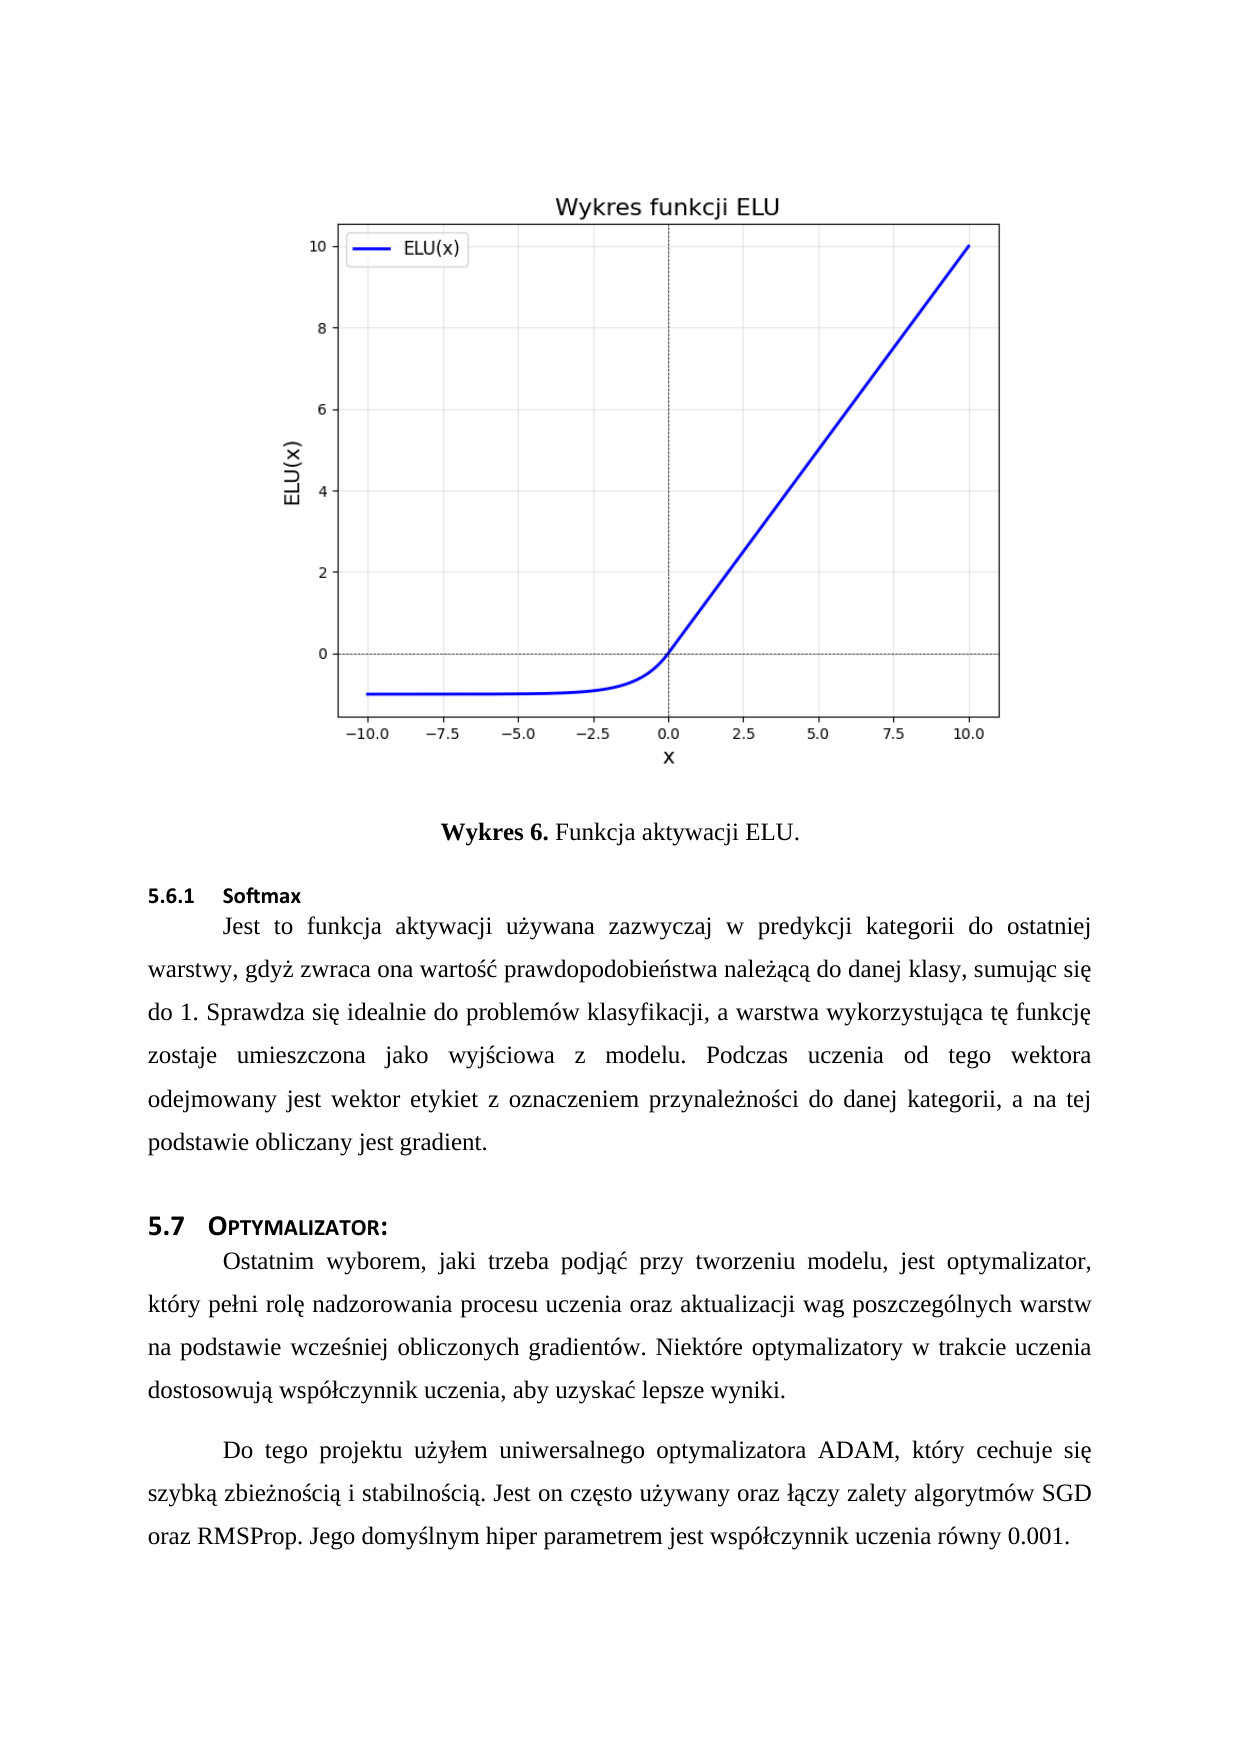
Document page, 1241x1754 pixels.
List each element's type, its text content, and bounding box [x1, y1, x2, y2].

subtitle Optymalizator: [148, 1207, 1093, 1243]
text Ostatnim wyborem, jaki trzeba podjąć przy tworzeniu modelu, jest optymalizator, który pełni rolę nadzorowania procesu uczenia oraz aktualizacji wag poszczególnych warstw na podstawie wcześniej obliczonych gradientów. Niektóre optymalizatory w trakcie uczenia dostosowują współczynnik uczenia, aby uzyskać lepsze wyniki. [148, 1246, 1093, 1404]
subtitle Softmax [148, 881, 1093, 909]
text Do tego projektu użyłem uniwersalnego optymalizatora ADAM, który cechuje się szybką zbieżnością i stabilnością. Jest on często używany oraz łączy zalety algorytmów SGD oraz RMSProp. Jego domyślnym hiper parametrem jest współczynnik uczenia równy 0.001. [148, 1435, 1093, 1550]
picture [231, 147, 1084, 787]
text Jest to funkcja aktywacji używana zazwyczaj w predykcji kategorii do ostatniej warstwy, gdyż zwraca ona wartość prawdopodobieństwa należącą do danej klasy, sumując się do 1. Sprawdza się idealnie do problemów klasyfikacji, a warstwa wykorzystująca tę funkcję zostaje umieszczona jako wyjściowa z modelu. Podczas uczenia od tego wektora odejmowany jest wektor etykiet z oznaczeniem przynależności do danej kategorii, a na tej podstawie obliczany jest gradient. [148, 911, 1093, 1156]
text Wykres 6. Funkcja aktywacji ELU. [148, 817, 1093, 846]
